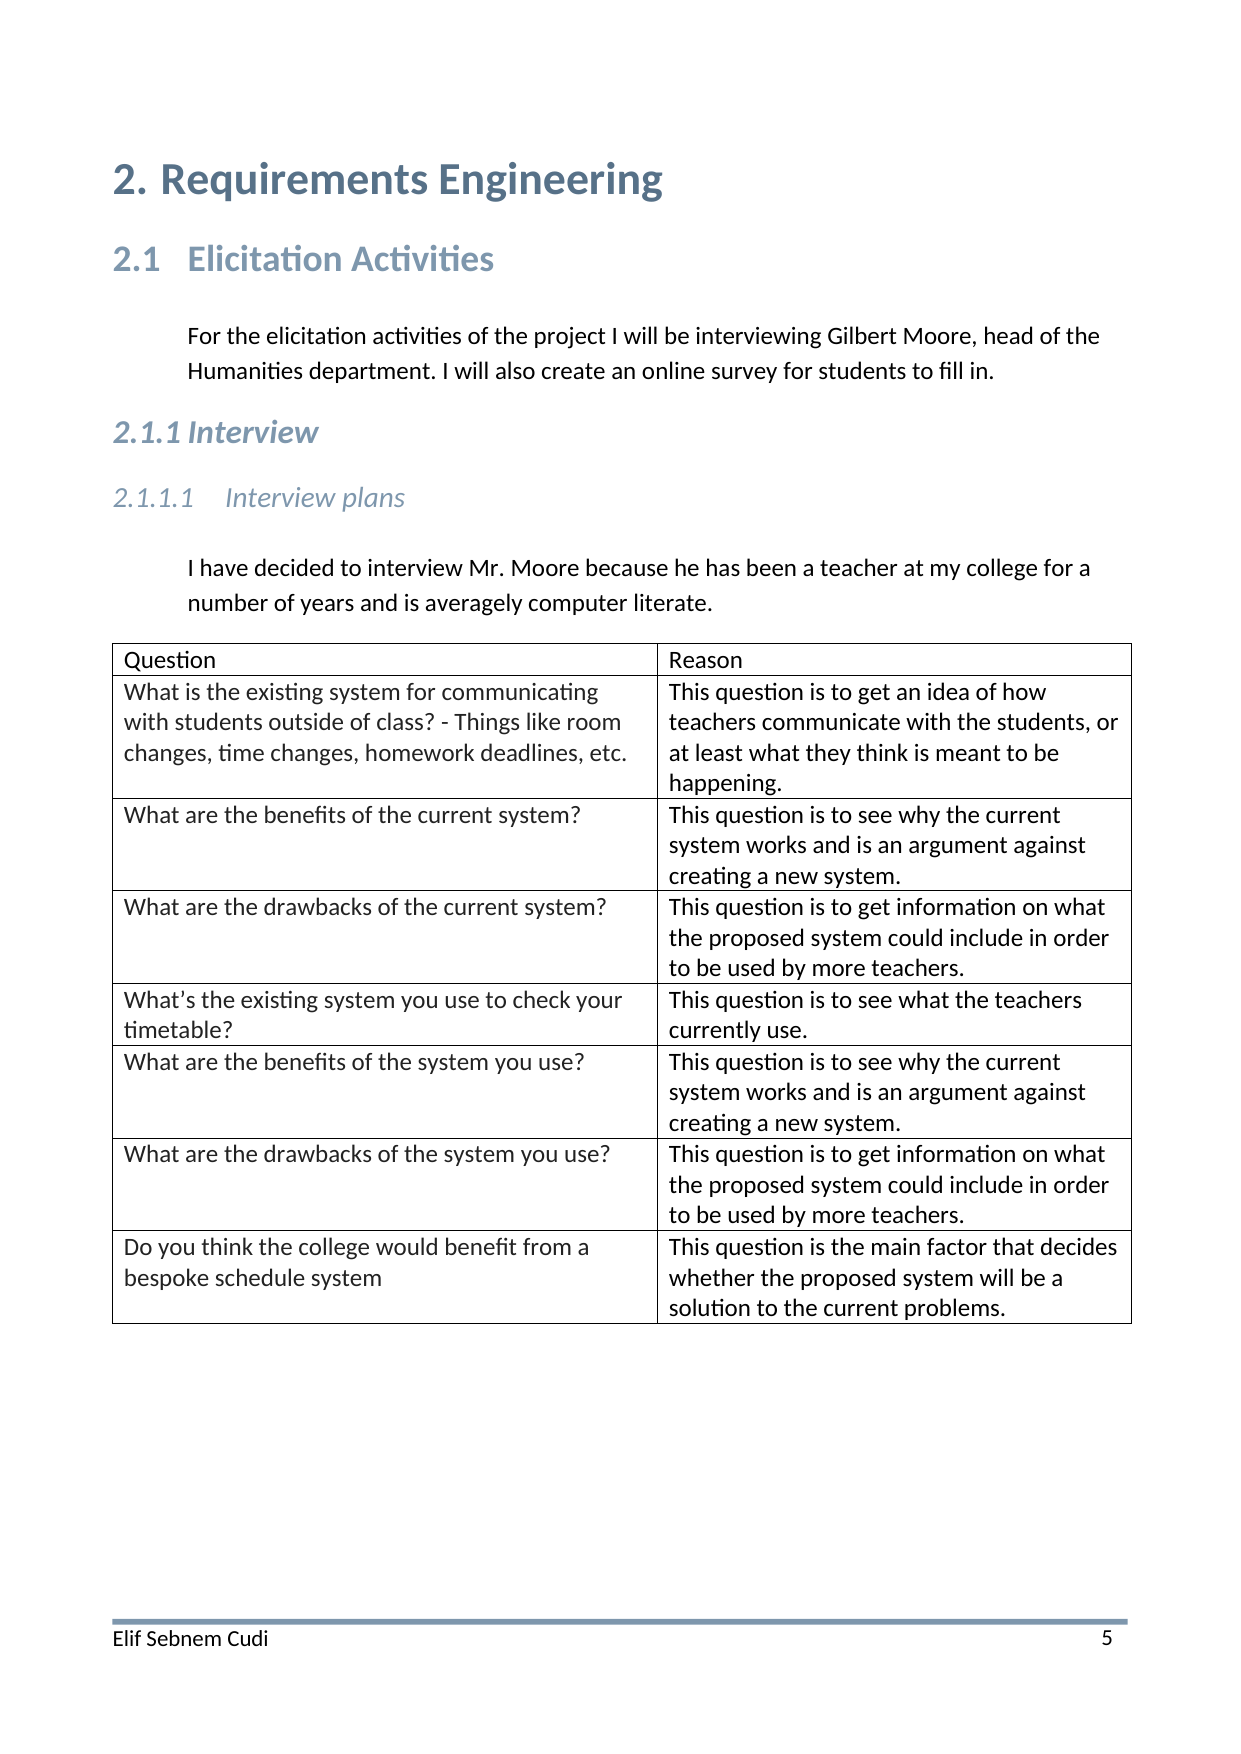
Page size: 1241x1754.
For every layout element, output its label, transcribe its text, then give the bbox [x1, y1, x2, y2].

table_cell What is the existing system for communicating with students outside of class? - Things like room changes, time changes, homework deadlines, etc. [113, 676, 657, 798]
table_cell What are the benefits of the current system? [113, 799, 657, 890]
subtitle Elicitation Activities [112, 235, 1128, 281]
text For the elicitation activities of the project I will be interviewing Gilbert Moore, head of the Humanities department. I will also create an online survey for students to fill in. [187, 288, 1128, 386]
table_cell What are the drawbacks of the system you use? [113, 1139, 657, 1230]
subtitle Requirements Engineering [112, 150, 1128, 206]
table_cell This question is to get information on what the proposed system could include in order to be used by more teachers. [658, 1139, 1131, 1230]
text I have decided to interview Mr. Moore because he has been a teacher at my college for a number of years and is averagely computer literate. [187, 520, 1128, 618]
table_cell This question is to see why the current system works and is an argument against creating a new system. [658, 1046, 1131, 1138]
subtitle Interview [112, 411, 1128, 452]
table_cell This question is the main factor that decides whether the proposed system will be a solution to the current problems. [658, 1231, 1131, 1323]
table_cell This question is to get information on what the proposed system could include in order to be used by more teachers. [658, 891, 1131, 983]
table_header Reason [658, 644, 1131, 674]
table_header Question [113, 644, 657, 674]
table_cell This question is to get an idea of how teachers communicate with the students, or at least what they think is meant to be happening. [658, 676, 1131, 798]
subtitle Interview plans [112, 479, 1128, 514]
table_cell What are the drawbacks of the current system? [113, 891, 657, 983]
table_cell What’s the existing system you use to check your timetable? [113, 984, 657, 1045]
table_cell What are the benefits of the system you use? [113, 1046, 657, 1138]
table_cell Do you think the college would benefit from a bespoke schedule system [113, 1231, 657, 1323]
table_cell This question is to see why the current system works and is an argument against creating a new system. [658, 799, 1131, 890]
table_cell This question is to see what the teachers currently use. [658, 984, 1131, 1045]
